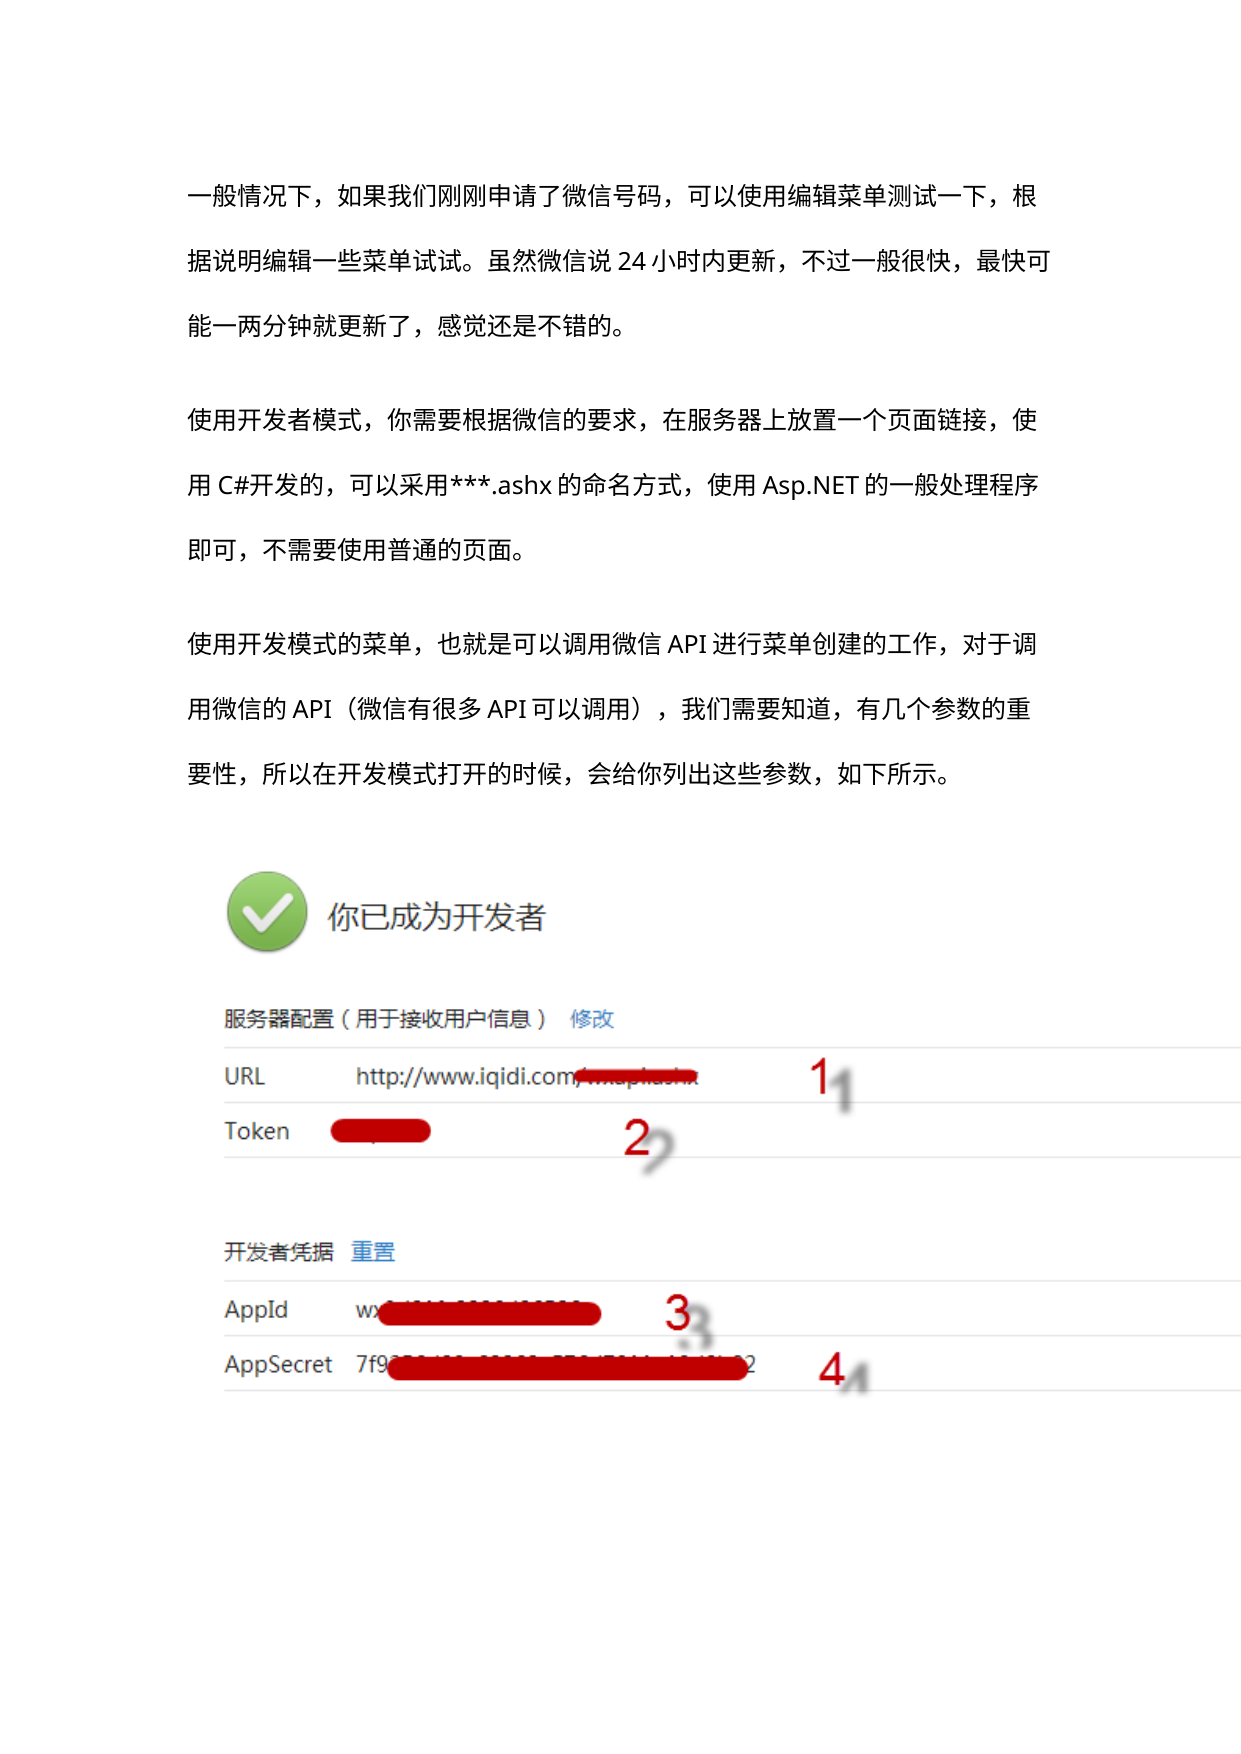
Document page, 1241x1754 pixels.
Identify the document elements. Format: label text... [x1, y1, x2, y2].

text 使用开发者模式，你需要根据微信的要求，在服务器上放置一个页面链接，使用C#开发的，可以采用***.ashx的命名方式，使用Asp.NET的一般处理程序即可，不需要使用普通的页面。 [187, 386, 1053, 581]
text 一般情况下，如果我们刚刚申请了微信号码，可以使用编辑菜单测试一下，根据说明编辑一些菜单试试。虽然微信说24小时内更新，不过一般很快，最快可能一两分钟就更新了，感觉还是不错的。 [187, 162, 1053, 357]
picture [187, 839, 1241, 1415]
text 使用开发模式的菜单，也就是可以调用微信API进行菜单创建的工作，对于调用微信的API（微信有很多API可以调用），我们需要知道，有几个参数的重要性，所以在开发模式打开的时候，会给你列出这些参数，如下所示。 [187, 610, 1053, 805]
